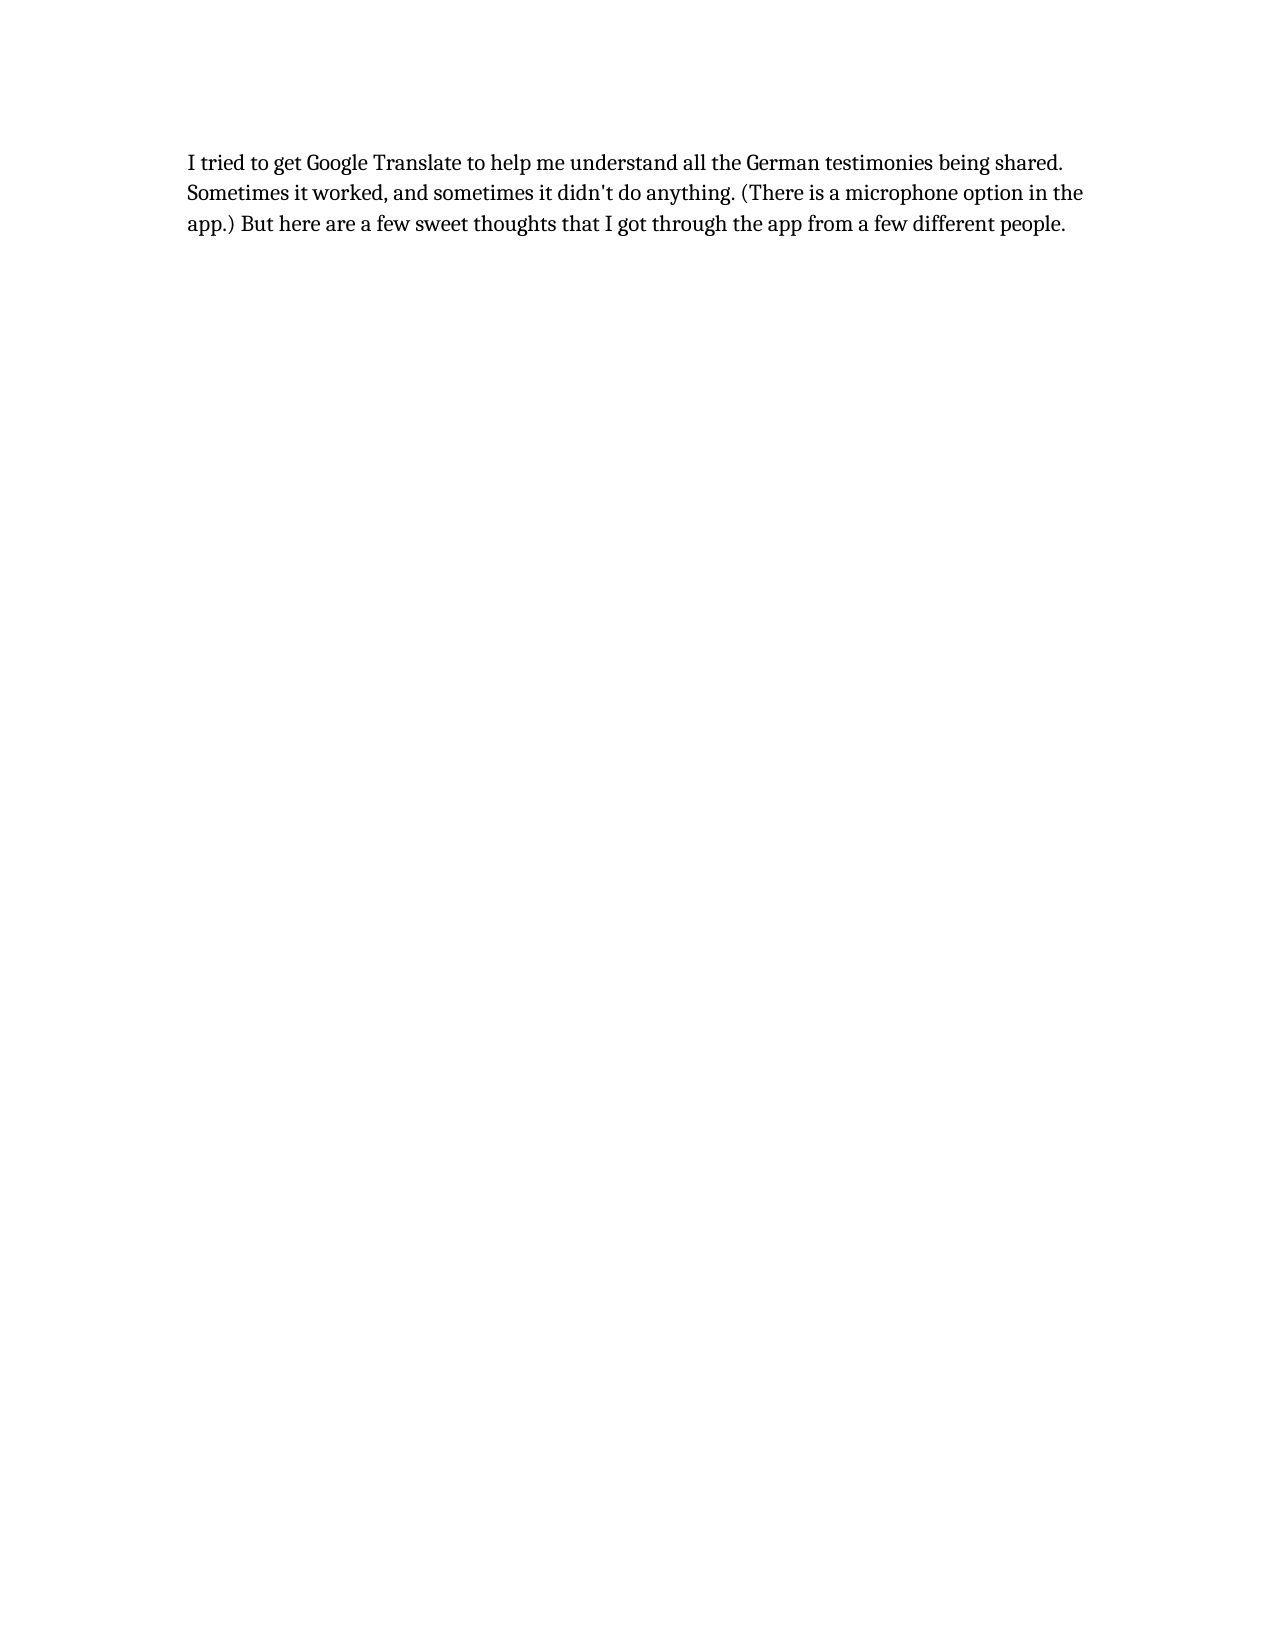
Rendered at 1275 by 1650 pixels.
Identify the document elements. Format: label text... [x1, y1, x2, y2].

text I tried to get Google Translate to help me understand all the German testimonies being shared. Sometimes it worked, and sometimes it didn't do anything. (There is a microphone option in the app.) But here are a few sweet thoughts that I got through the app from a few different people. [187, 150, 1087, 237]
